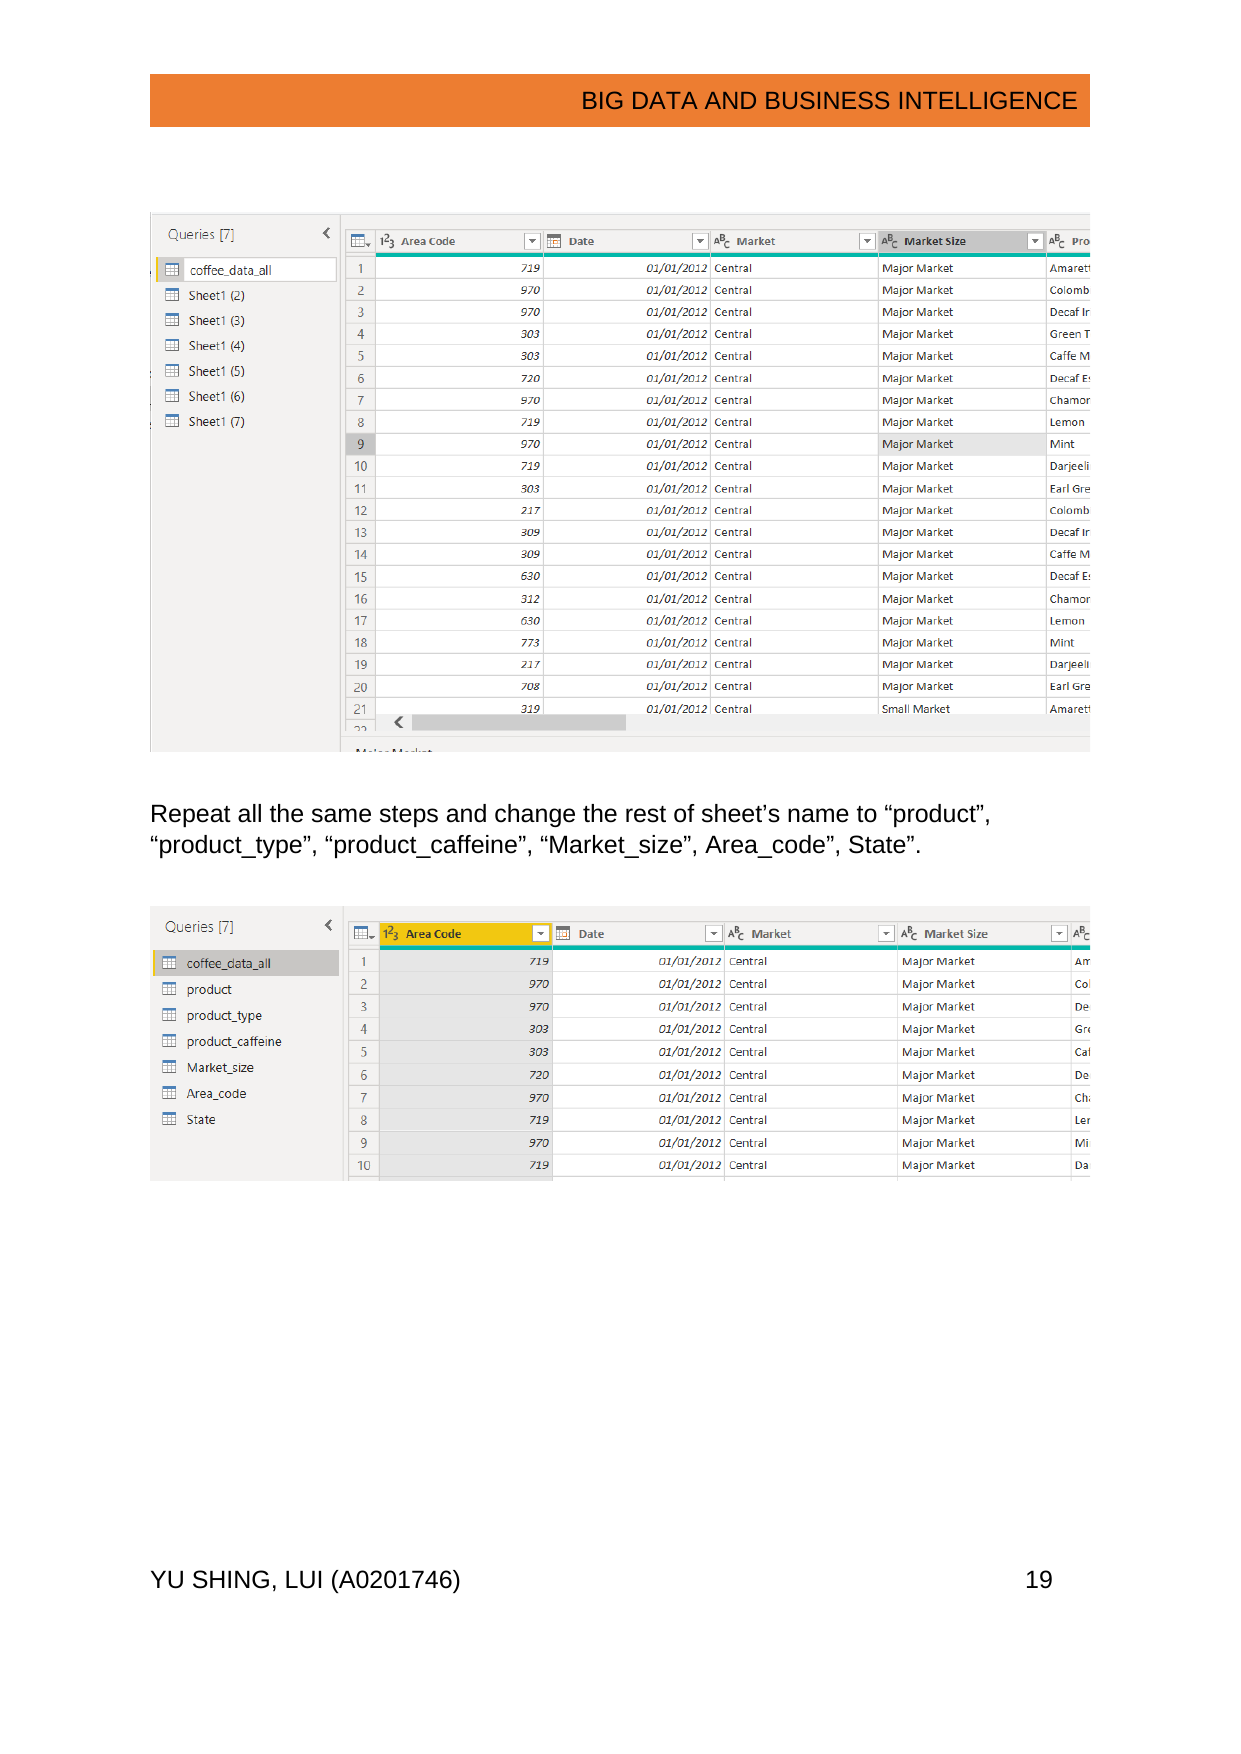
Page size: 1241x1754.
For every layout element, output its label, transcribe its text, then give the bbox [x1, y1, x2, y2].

text Repeat all the same steps and change the rest of sheet’s name to “product”, “product_type”, “product_caffeine”, “Market_size”, Area_code”, State”. [150, 799, 1090, 859]
picture [150, 906, 1091, 1181]
picture [150, 212, 1091, 752]
